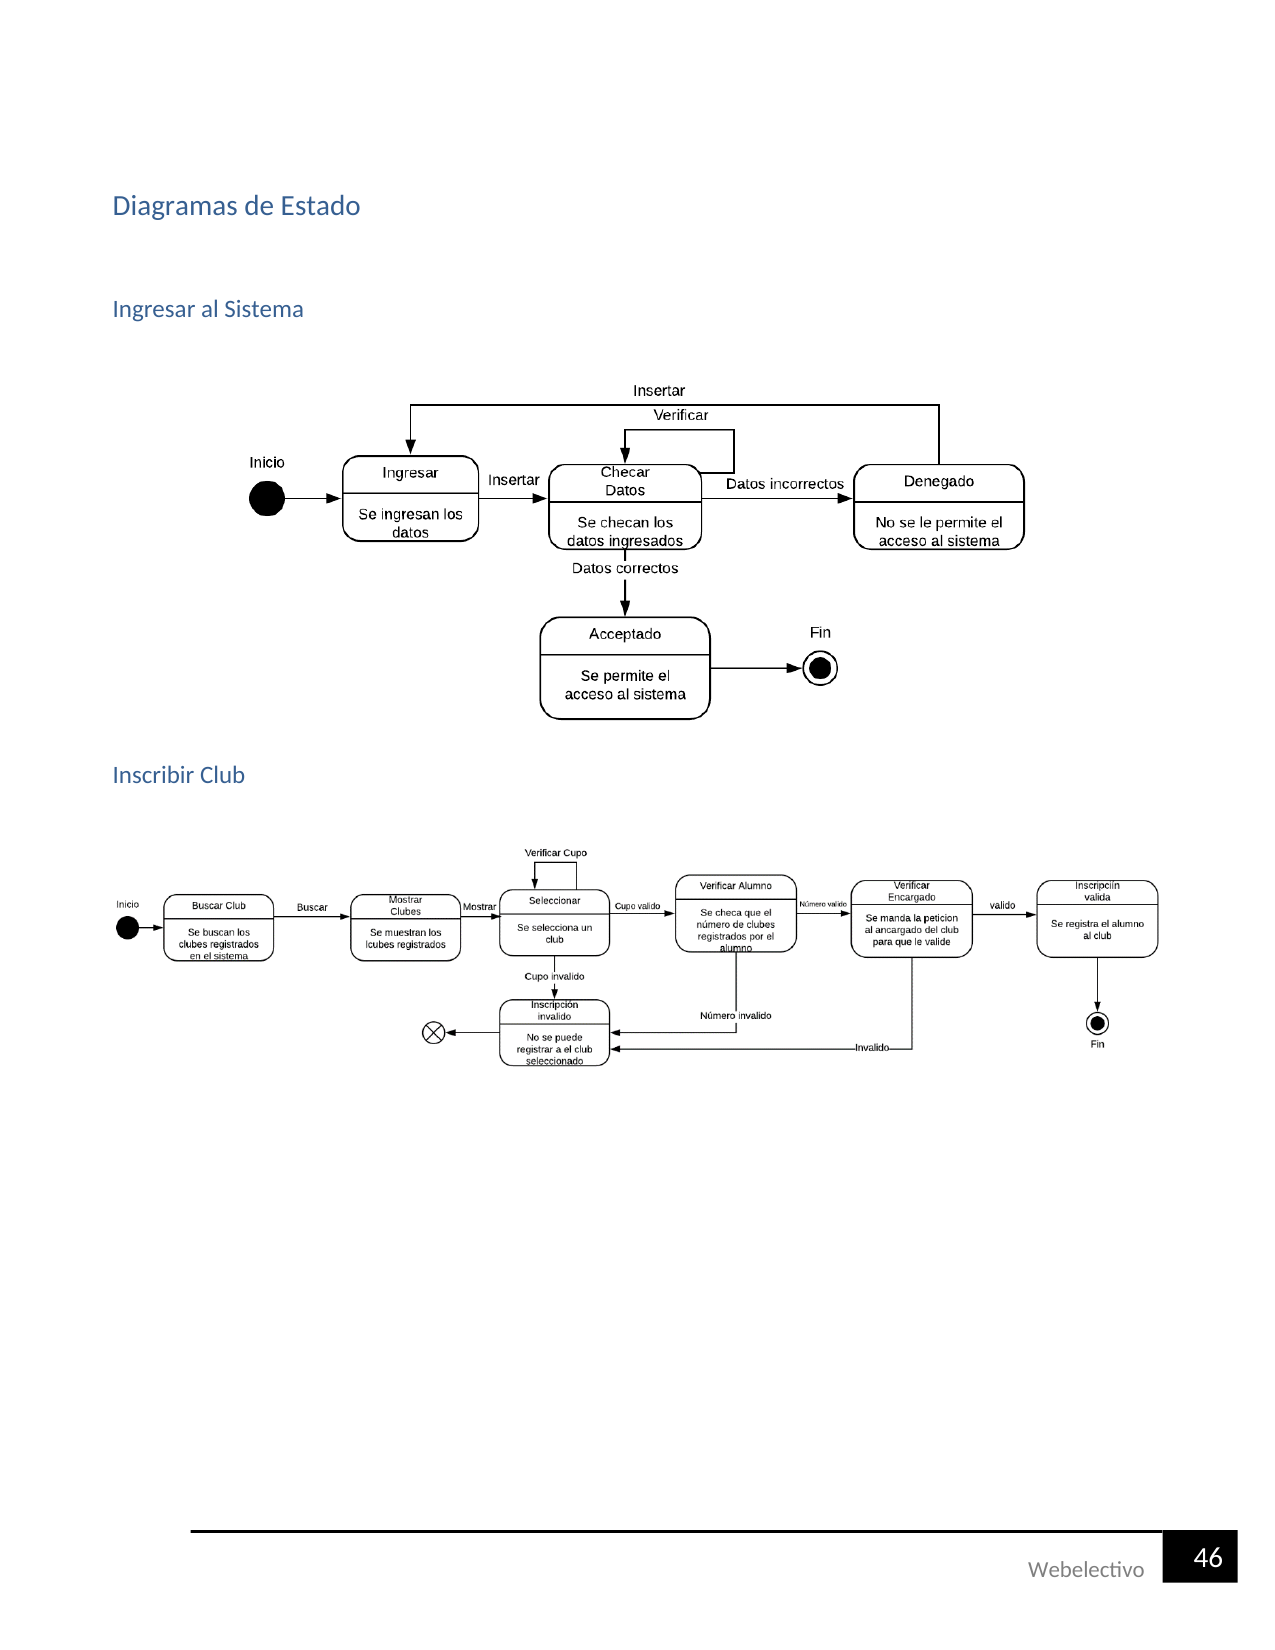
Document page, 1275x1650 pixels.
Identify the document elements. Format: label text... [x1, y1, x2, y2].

text Diagramas de Estado [112, 187, 1162, 223]
picture [243, 380, 1032, 729]
picture [113, 846, 1162, 1072]
text Inscribir Club [112, 759, 1162, 790]
text Ingresar al Sistema [112, 293, 1162, 323]
